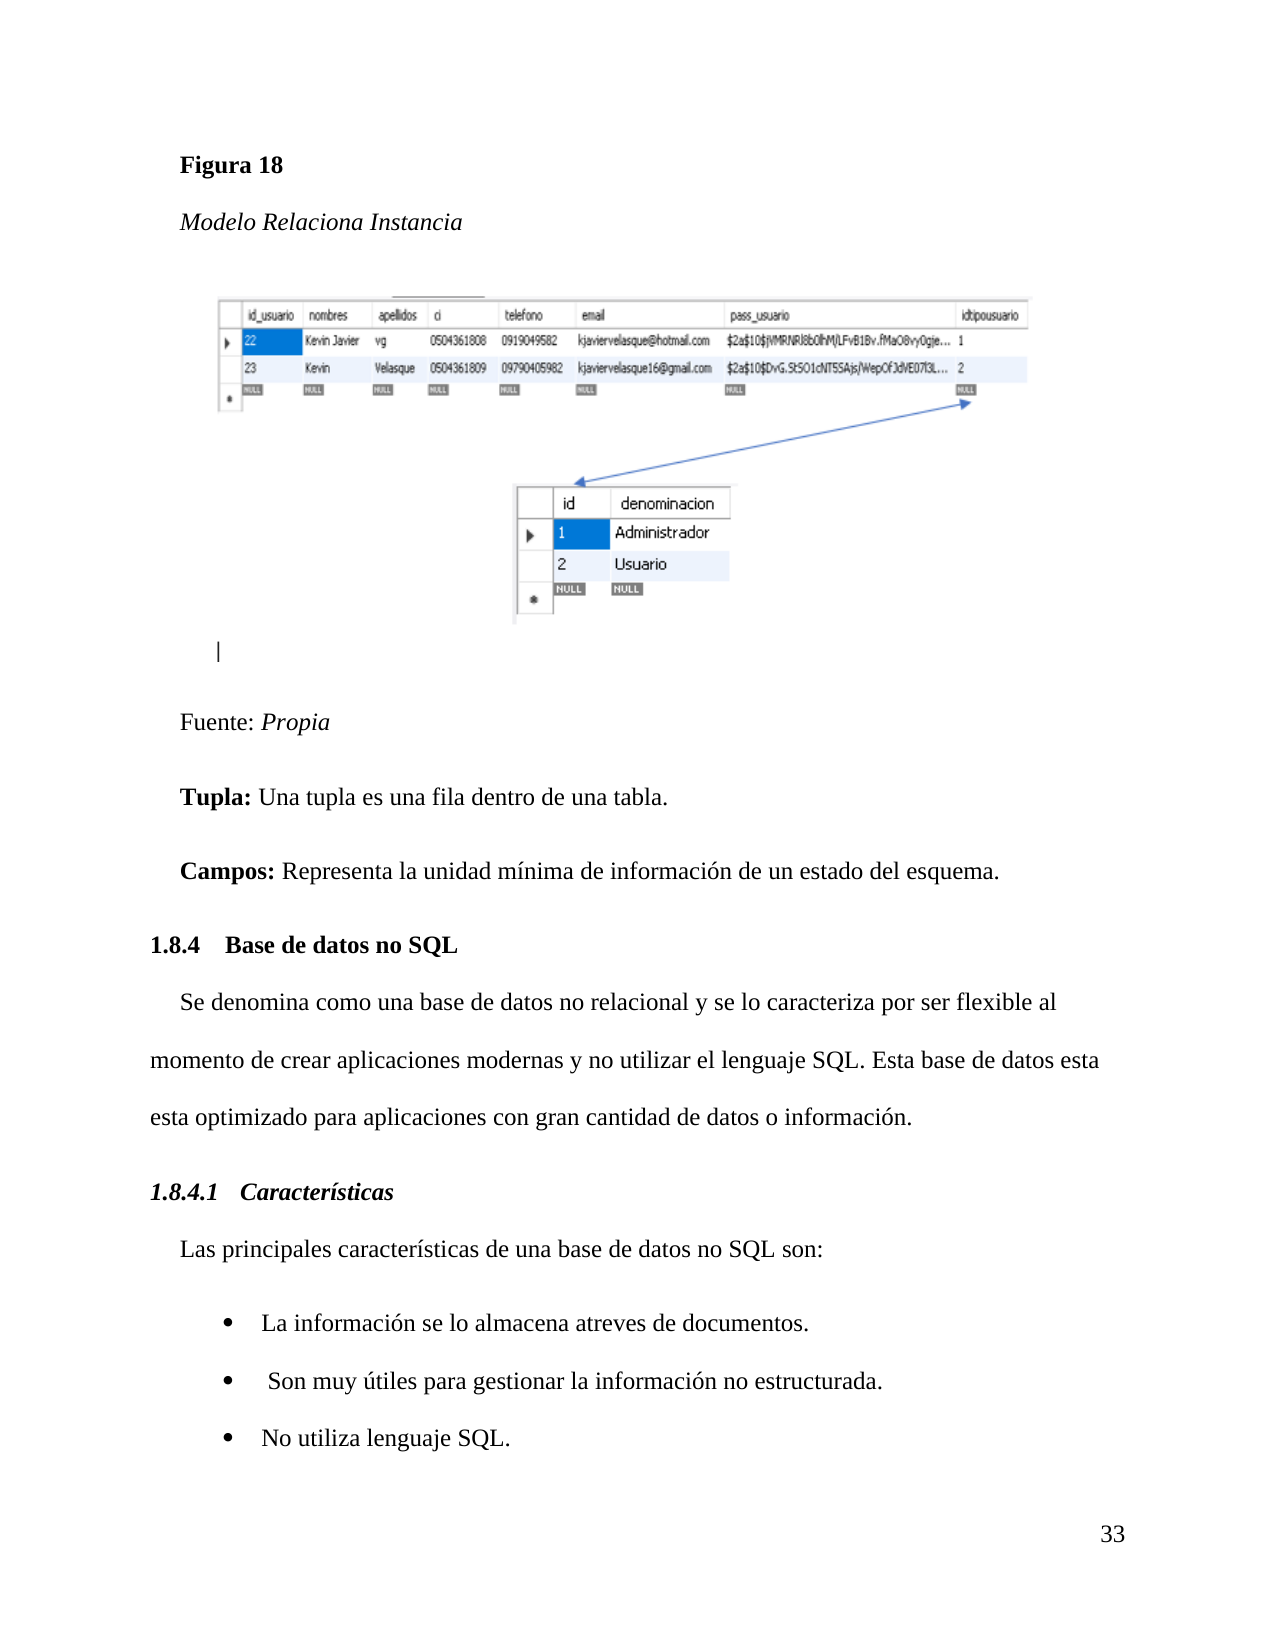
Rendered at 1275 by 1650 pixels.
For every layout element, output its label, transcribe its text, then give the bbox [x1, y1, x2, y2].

text Las principales características de una base de datos no SQL son: [150, 1234, 1125, 1263]
picture [179, 285, 1066, 662]
text Fuente: Propia [150, 707, 1125, 736]
text Se denomina como una base de datos no relacional y se lo caracteriza por ser flexible al momento de crear aplicaciones modernas y no utilizar el lenguaje SQL. Esta base de datos esta esta optimizado para aplicaciones con gran cantidad de datos o información. [150, 987, 1125, 1131]
text Campos: Representa la unidad mínima de información de un estado del esquema. [150, 856, 1125, 884]
list Son muy útiles para gestionar la información no estructurada. [223, 1366, 1125, 1394]
subtitle Base de datos no SQL [150, 930, 1125, 959]
text Figura 18 Modelo Relaciona Instancia [179, 150, 1125, 236]
text Tupla: Una tupla es una fila dentro de una tabla. [150, 782, 1125, 810]
subtitle Características [150, 1177, 1125, 1205]
list No utiliza lenguaje SQL. [223, 1423, 1125, 1452]
list La información se lo almacena atreves de documentos. [223, 1308, 1125, 1337]
